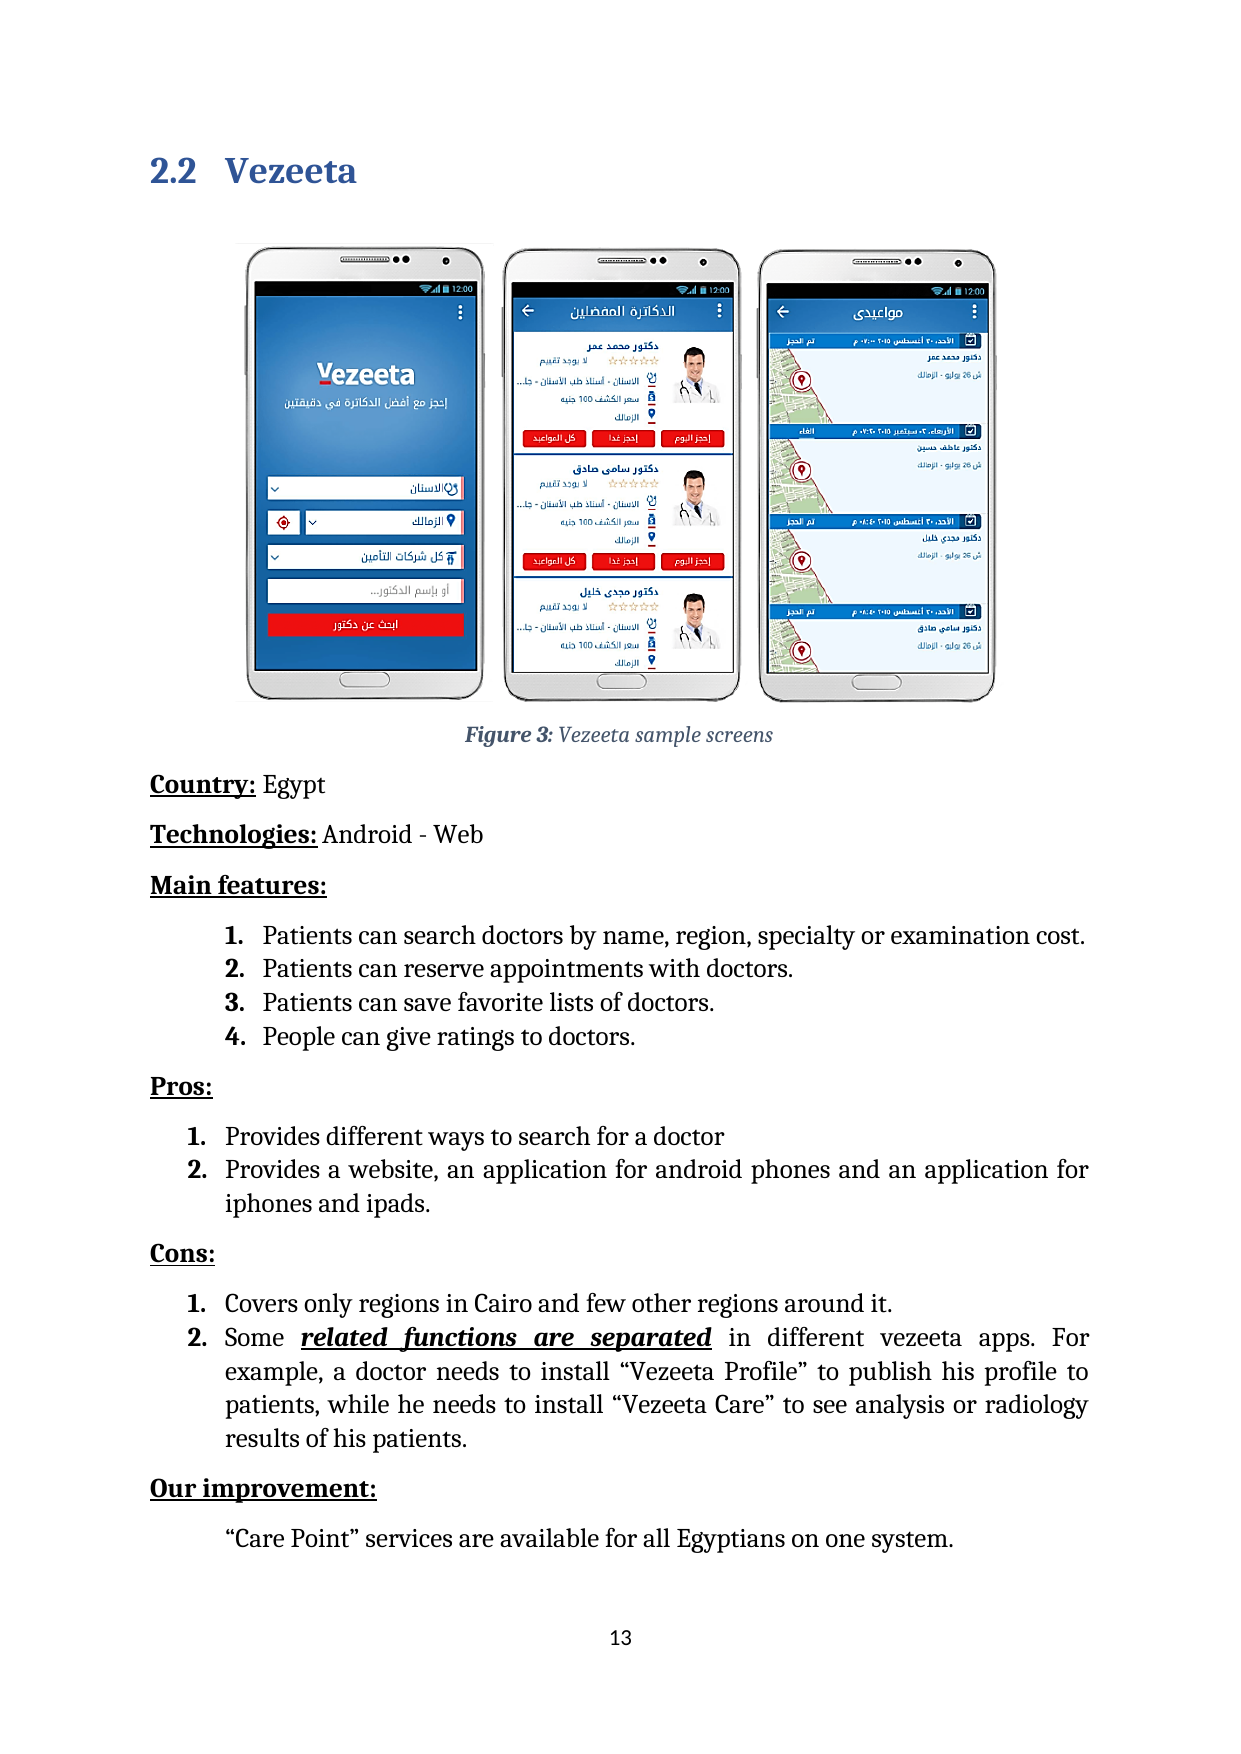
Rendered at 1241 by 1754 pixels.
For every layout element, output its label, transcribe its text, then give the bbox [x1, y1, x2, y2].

text “Care Point” services are available for all Egyptians on one system. [150, 1523, 1090, 1554]
subtitle 2.2 Vezeeta [150, 150, 1090, 193]
list People can give ratings to doctors. [225, 1021, 1090, 1052]
list Some related functions are separated in different vezeeta apps. For example, a doctor needs to install “Vezeeta Profile” to publish his profile to patients, while he needs to install “Vezeeta Care” to see analysis or radiology results of his patients. [187, 1322, 1090, 1454]
list Patients can reserve appointments with doctors. [225, 953, 1090, 984]
picture [235, 243, 1004, 703]
list Patients can search doctors by name, region, specialty or examination cost. [225, 920, 1090, 951]
list Provides a website, an application for android phones and an application for iphones and ipads. [187, 1154, 1090, 1219]
text Main features: [150, 870, 1090, 901]
text Pros: [150, 1071, 1090, 1102]
text Cons: [150, 1238, 1090, 1269]
text Country: Egypt [150, 769, 1090, 800]
list Covers only regions in Cairo and few other regions around it. [187, 1288, 1090, 1319]
text Figure 3: Vezeeta sample screens [150, 722, 1090, 748]
text Technologies: Android - Web [150, 819, 1090, 851]
list Patients can save favorite lists of doctors. [225, 987, 1090, 1018]
list Provides different ways to search for a doctor [187, 1121, 1090, 1152]
text Our improvement: [150, 1473, 1090, 1504]
